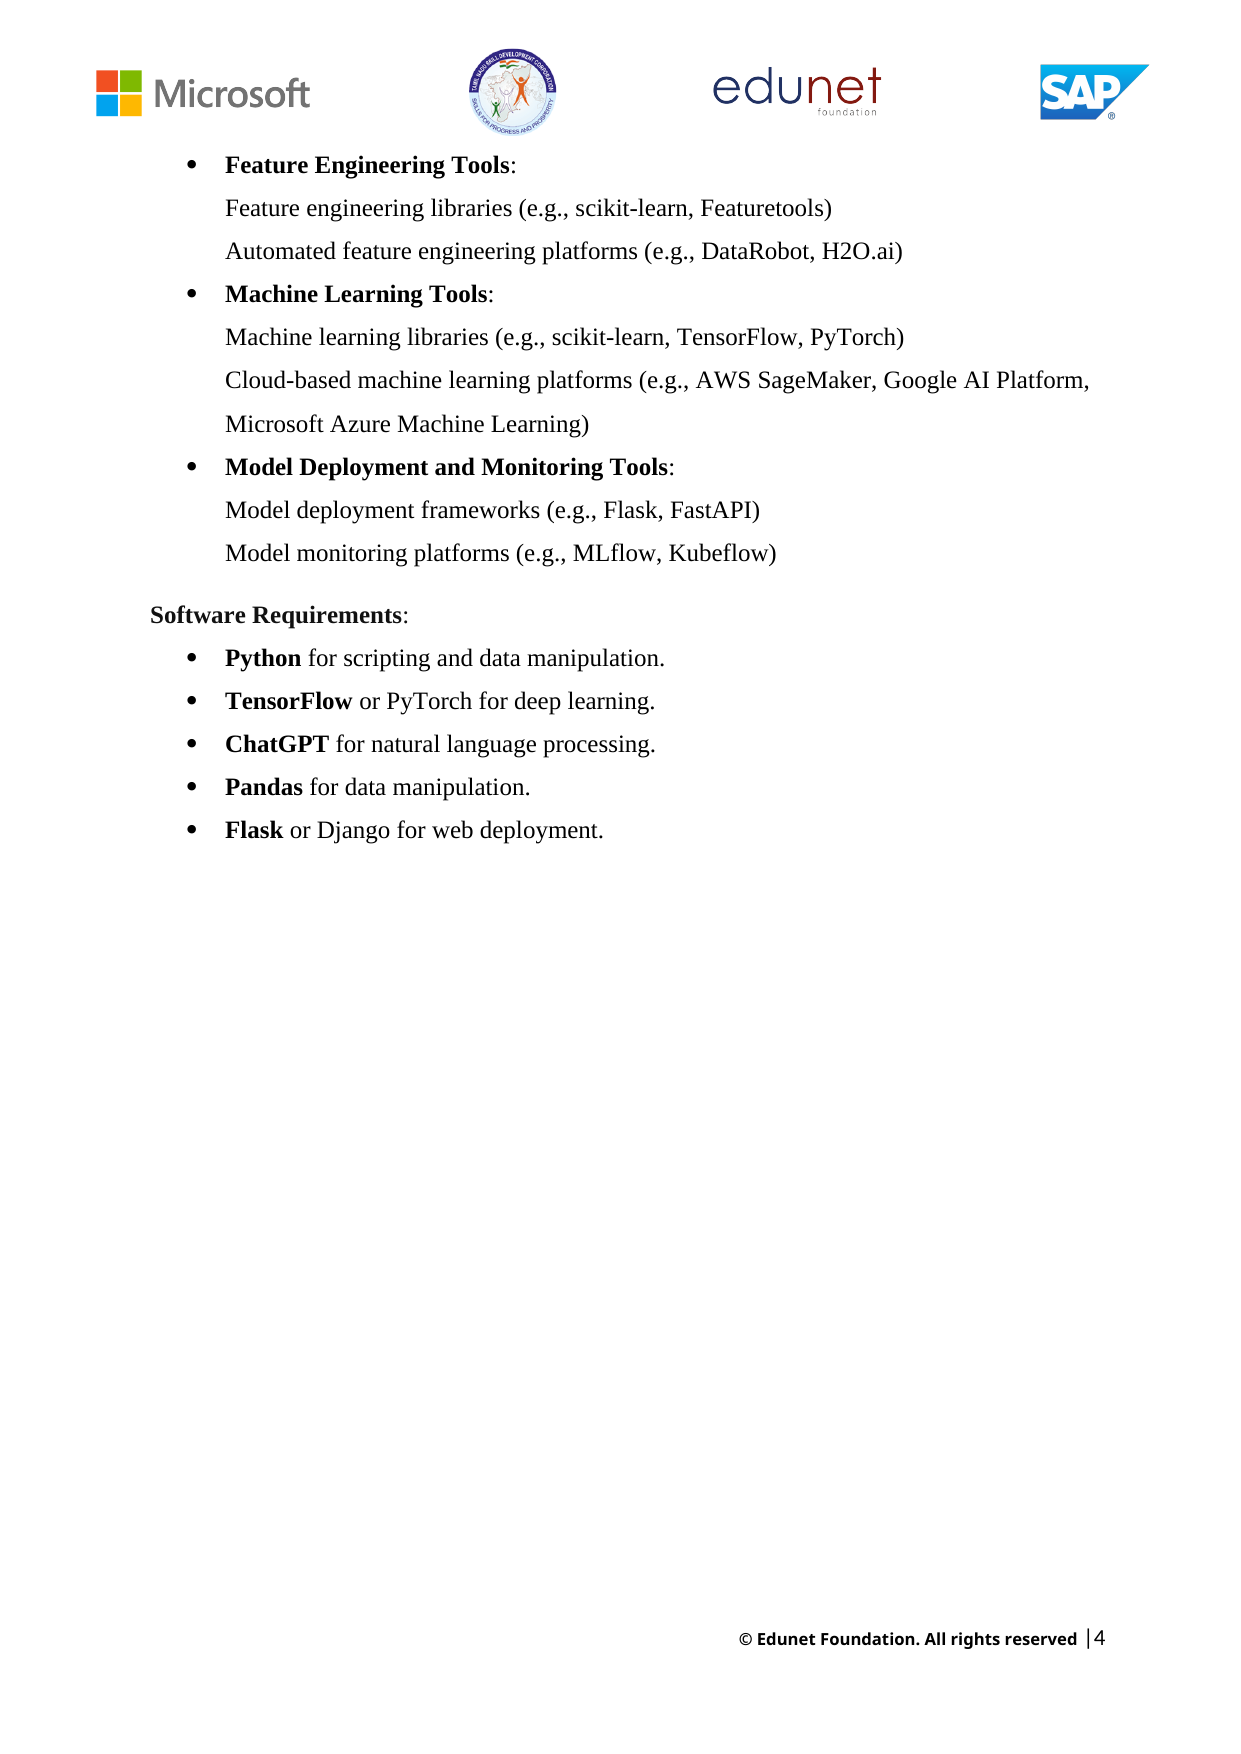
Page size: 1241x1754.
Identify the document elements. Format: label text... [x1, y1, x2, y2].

list Pandas for data manipulation. [187, 772, 1105, 801]
list Machine Learning Tools: [187, 279, 1105, 308]
list Feature Engineering Tools: [187, 150, 1105, 179]
list Flask or Django for web deployment. [187, 816, 1105, 844]
list Feature engineering libraries (e.g., scikit-learn, Featuretools) [225, 193, 1105, 222]
list Machine learning libraries (e.g., scikit-learn, TensorFlow, PyTorch) [225, 322, 1105, 351]
picture [91, 65, 316, 121]
picture [1039, 63, 1151, 121]
list ChatGPT for natural language processing. [187, 729, 1105, 758]
picture [466, 45, 558, 137]
list Automated feature engineering platforms (e.g., DataRobot, H2O.ai) [225, 236, 1105, 265]
list Model Deployment and Monitoring Tools: [187, 452, 1105, 481]
list Model monitoring platforms (e.g., MLflow, Kubeflow) [225, 538, 1105, 567]
list TensorFlow or PyTorch for deep learning. [187, 686, 1105, 715]
list Cloud-based machine learning platforms (e.g., AWS SageMaker, Google AI Platform, Microsoft Azure Machine Learning) [225, 366, 1105, 437]
text Software Requirements: [150, 600, 1105, 629]
picture [706, 60, 889, 122]
list Model deployment frameworks (e.g., Flask, FastAPI) [225, 495, 1105, 524]
list Python for scripting and data manipulation. [187, 643, 1105, 672]
